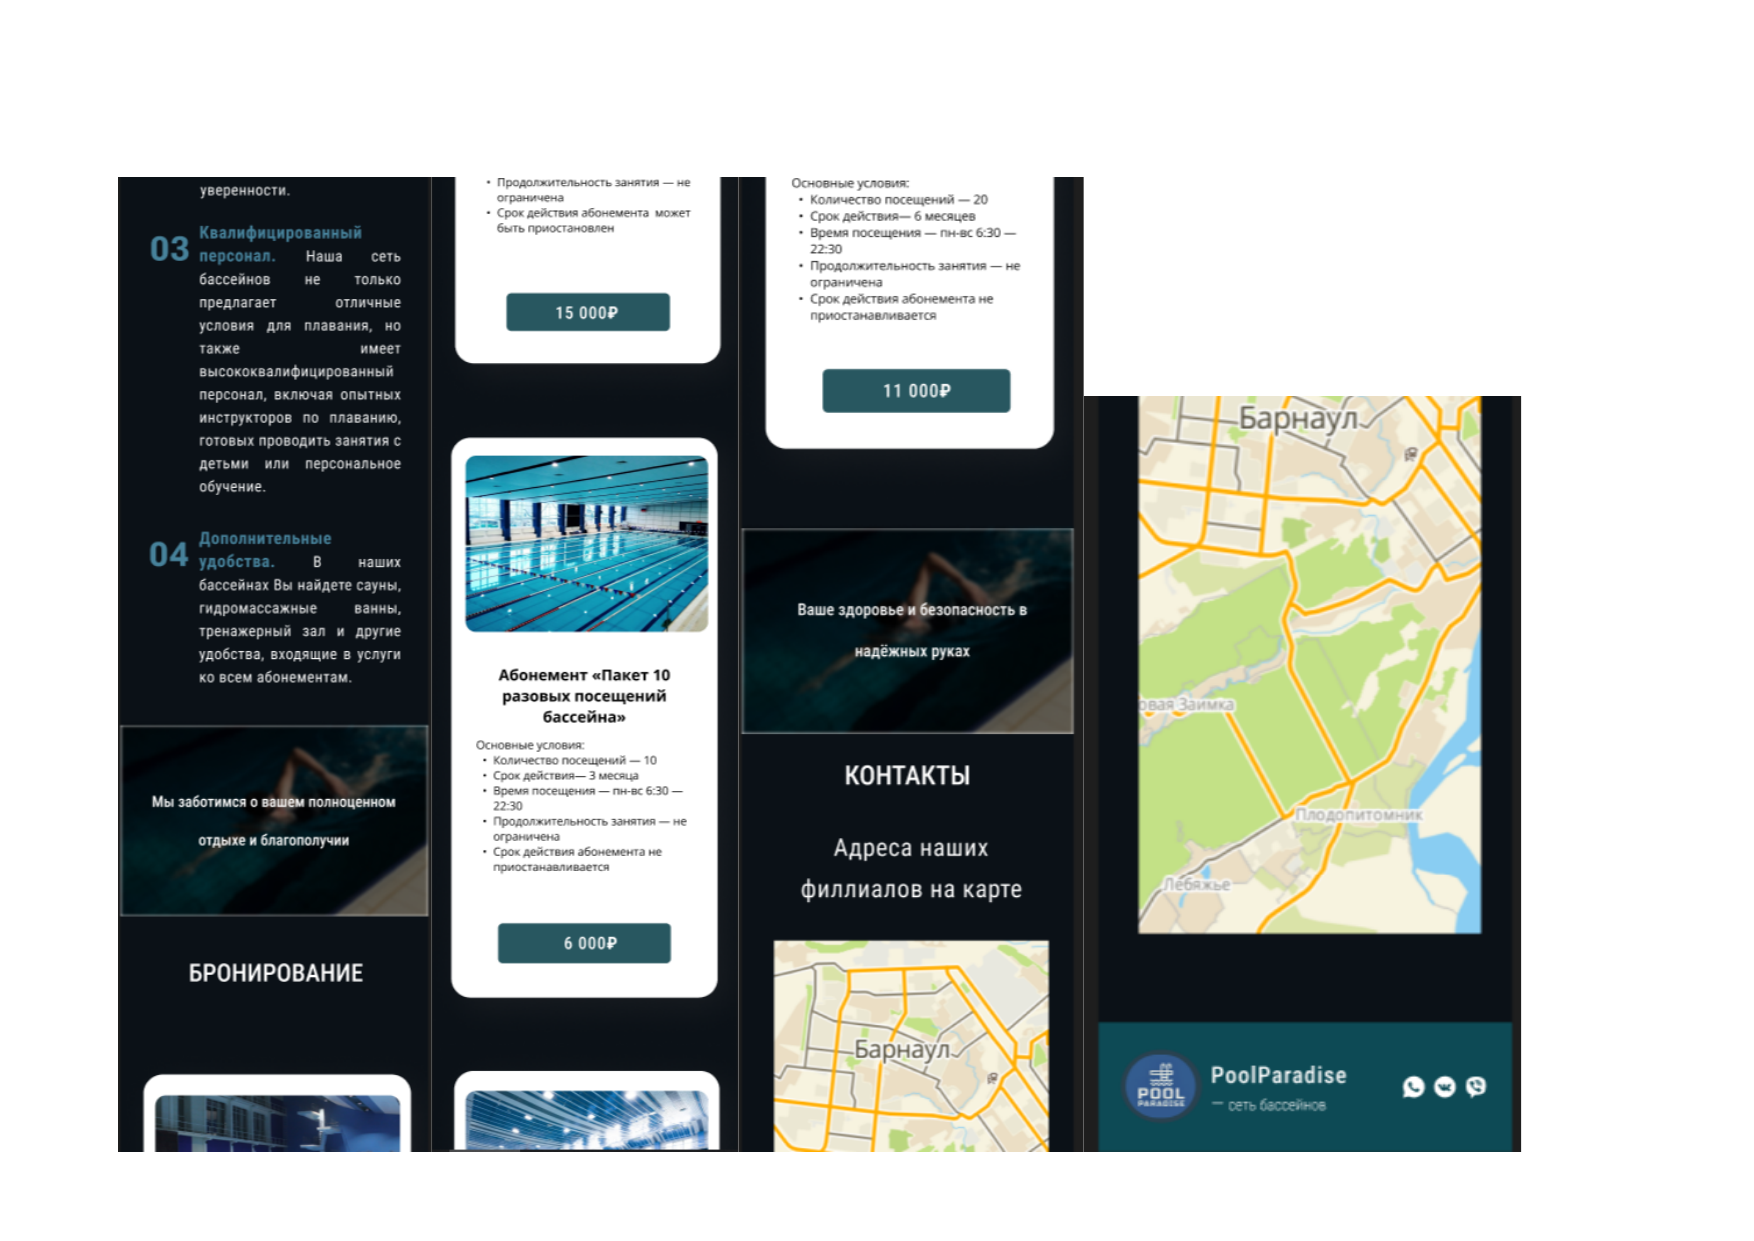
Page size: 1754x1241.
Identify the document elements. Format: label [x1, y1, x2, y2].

picture [118, 177, 1522, 1152]
